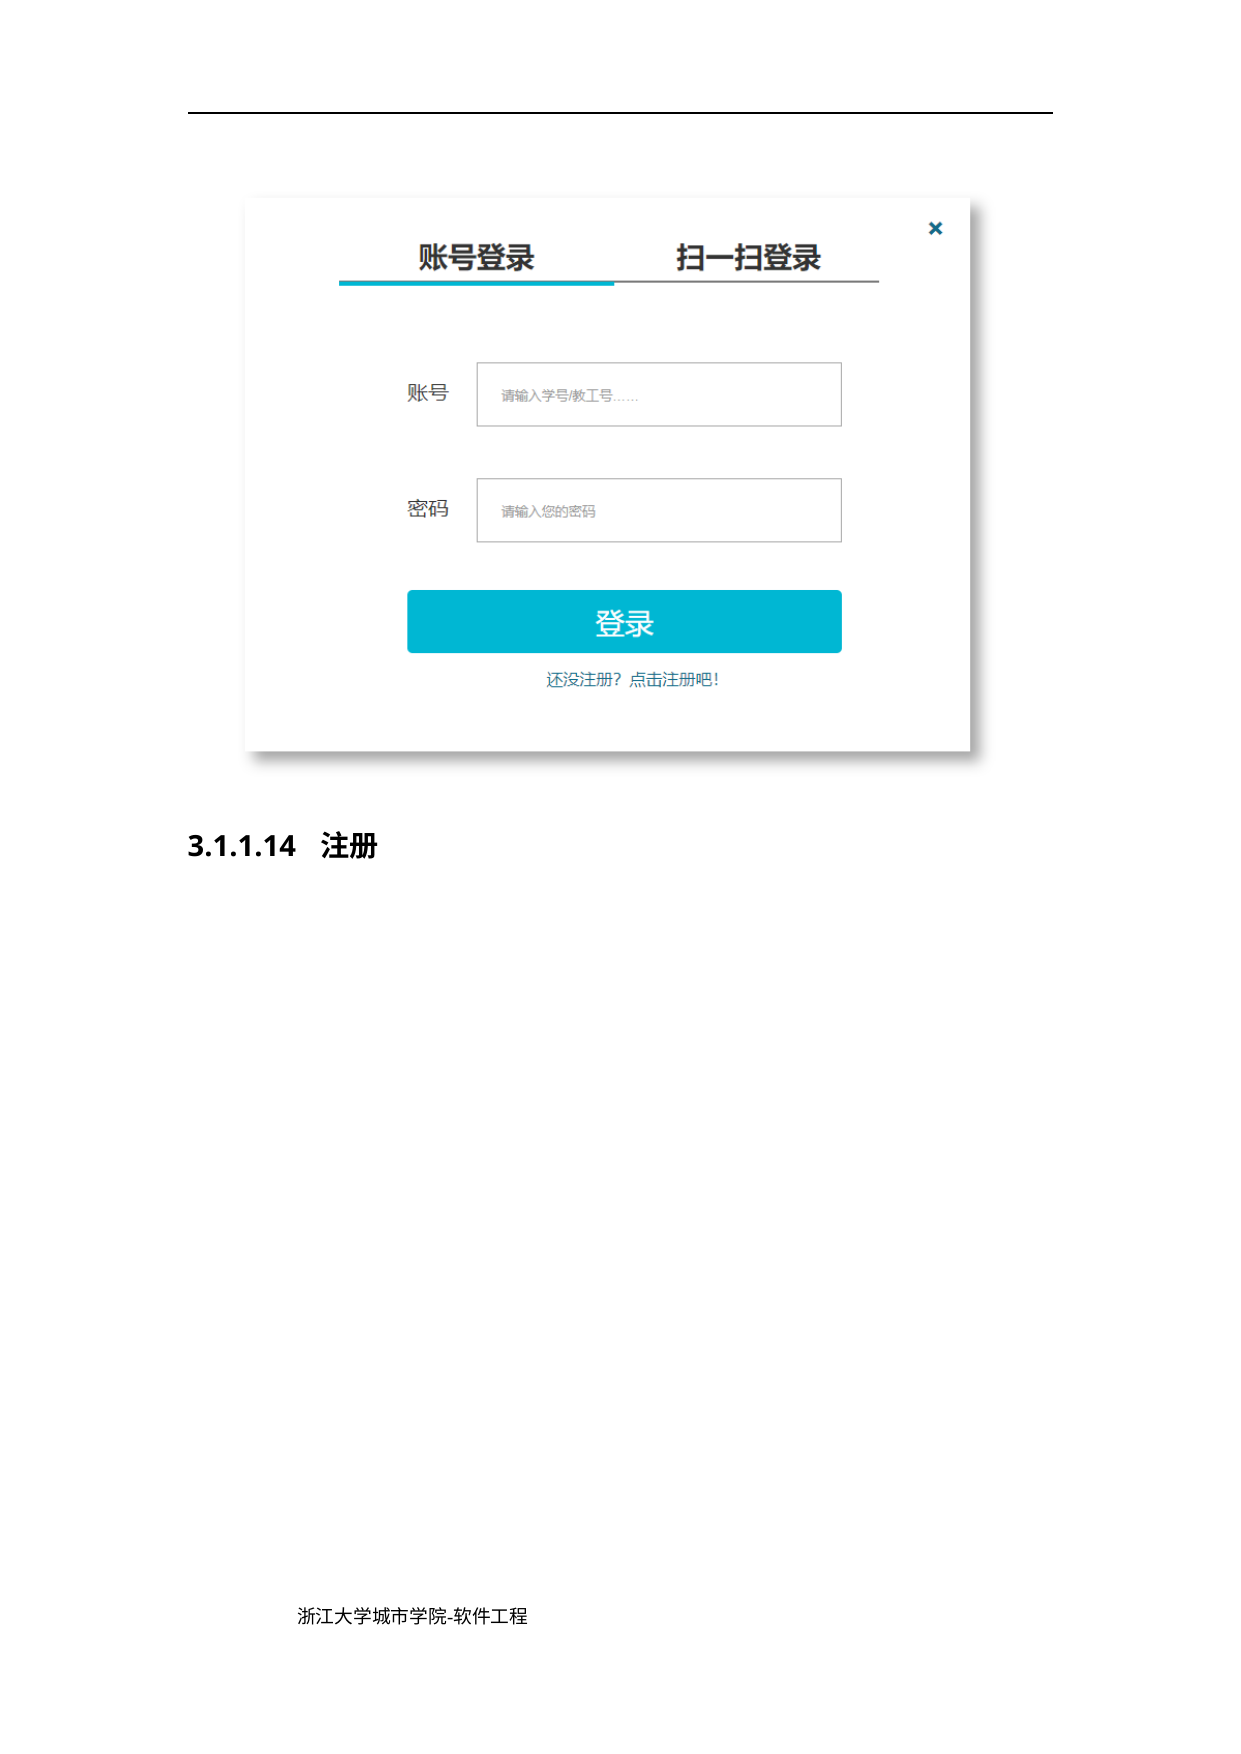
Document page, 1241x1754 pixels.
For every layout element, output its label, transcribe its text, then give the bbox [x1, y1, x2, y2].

text 注册 [187, 811, 1053, 876]
picture [187, 173, 1054, 798]
